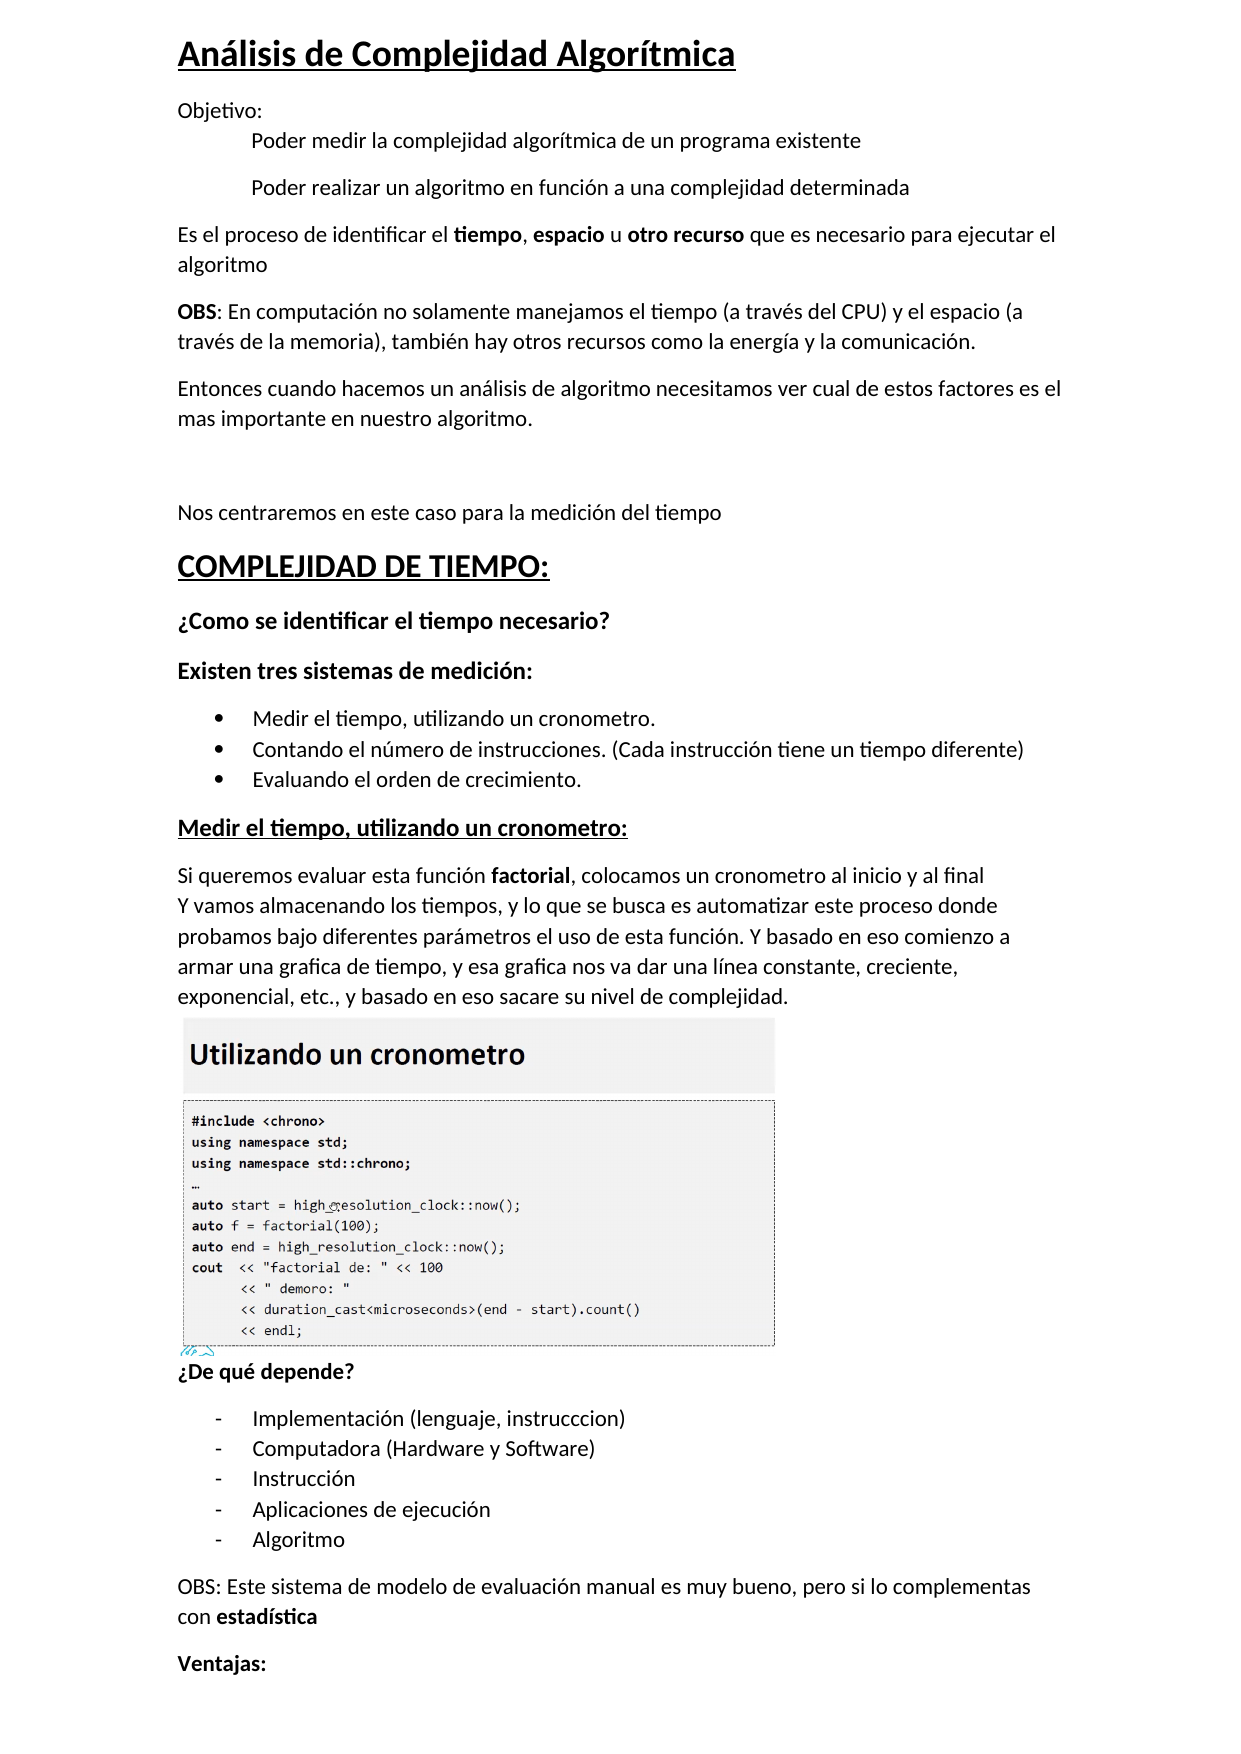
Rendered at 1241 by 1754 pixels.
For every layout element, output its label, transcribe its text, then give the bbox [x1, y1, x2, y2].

text ¿De qué depende? [177, 1357, 1063, 1385]
list Implementación (lenguaje, instrucccion) [215, 1404, 1063, 1432]
text Si queremos evaluar esta función factorial, colocamos un cronometro al inicio y al final Y vamos almacenando los tiempos, y lo que se busca es automatizar este proceso donde probamos bajo diferentes parámetros el uso de esta función. Y basado en eso comienzo a armar una grafica de tiempo, y esa grafica nos va dar una línea constante, creciente, exponencial, etc., y basado en eso sacare su nivel de complejidad. [177, 861, 1063, 1010]
text OBS: En computación no solamente manejamos el tiempo (a través del CPU) y el espacio (a través de la memoria), también hay otros recursos como la energía y la comunicación. [177, 297, 1063, 355]
text Nos centraremos en este caso para la medición del tiempo [177, 498, 1063, 526]
text Es el proceso de identificar el tiempo, espacio u otro recurso que es necesario para ejecutar el algoritmo [177, 220, 1063, 278]
list Aplicaciones de ejecución [215, 1495, 1063, 1523]
text Ventajas: [177, 1649, 1063, 1677]
list Computadora (Hardware y Software) [215, 1434, 1063, 1462]
list Contando el número de instrucciones. (Cada instrucción tiene un tiempo diferente) [215, 735, 1063, 763]
text Medir el tiempo, utilizando un cronometro: [177, 812, 1063, 842]
text Entonces cuando hacemos un análisis de algoritmo necesitamos ver cual de estos factores es el mas importante en nuestro algoritmo. [177, 374, 1063, 432]
text Objetivo: Poder medir la complejidad algorítmica de un programa existente [177, 96, 1063, 154]
list Medir el tiempo, utilizando un cronometro. [215, 704, 1063, 732]
text ¿Como se identificar el tiempo necesario? [177, 605, 1063, 636]
picture [180, 1017, 777, 1356]
text OBS: Este sistema de modelo de evaluación manual es muy bueno, pero si lo complementas con estadística [177, 1572, 1063, 1630]
text Poder realizar un algoritmo en función a una complejidad determinada [177, 173, 1063, 201]
text COMPLEJIDAD DE TIEMPO: [177, 545, 1063, 585]
list Evaluando el orden de crecimiento. [215, 765, 1063, 793]
list Instrucción [215, 1464, 1063, 1492]
list Algoritmo [215, 1525, 1063, 1553]
text Existen tres sistemas de medición: [177, 655, 1063, 685]
text Análisis de Complejidad Algorítmica [177, 29, 1063, 75]
